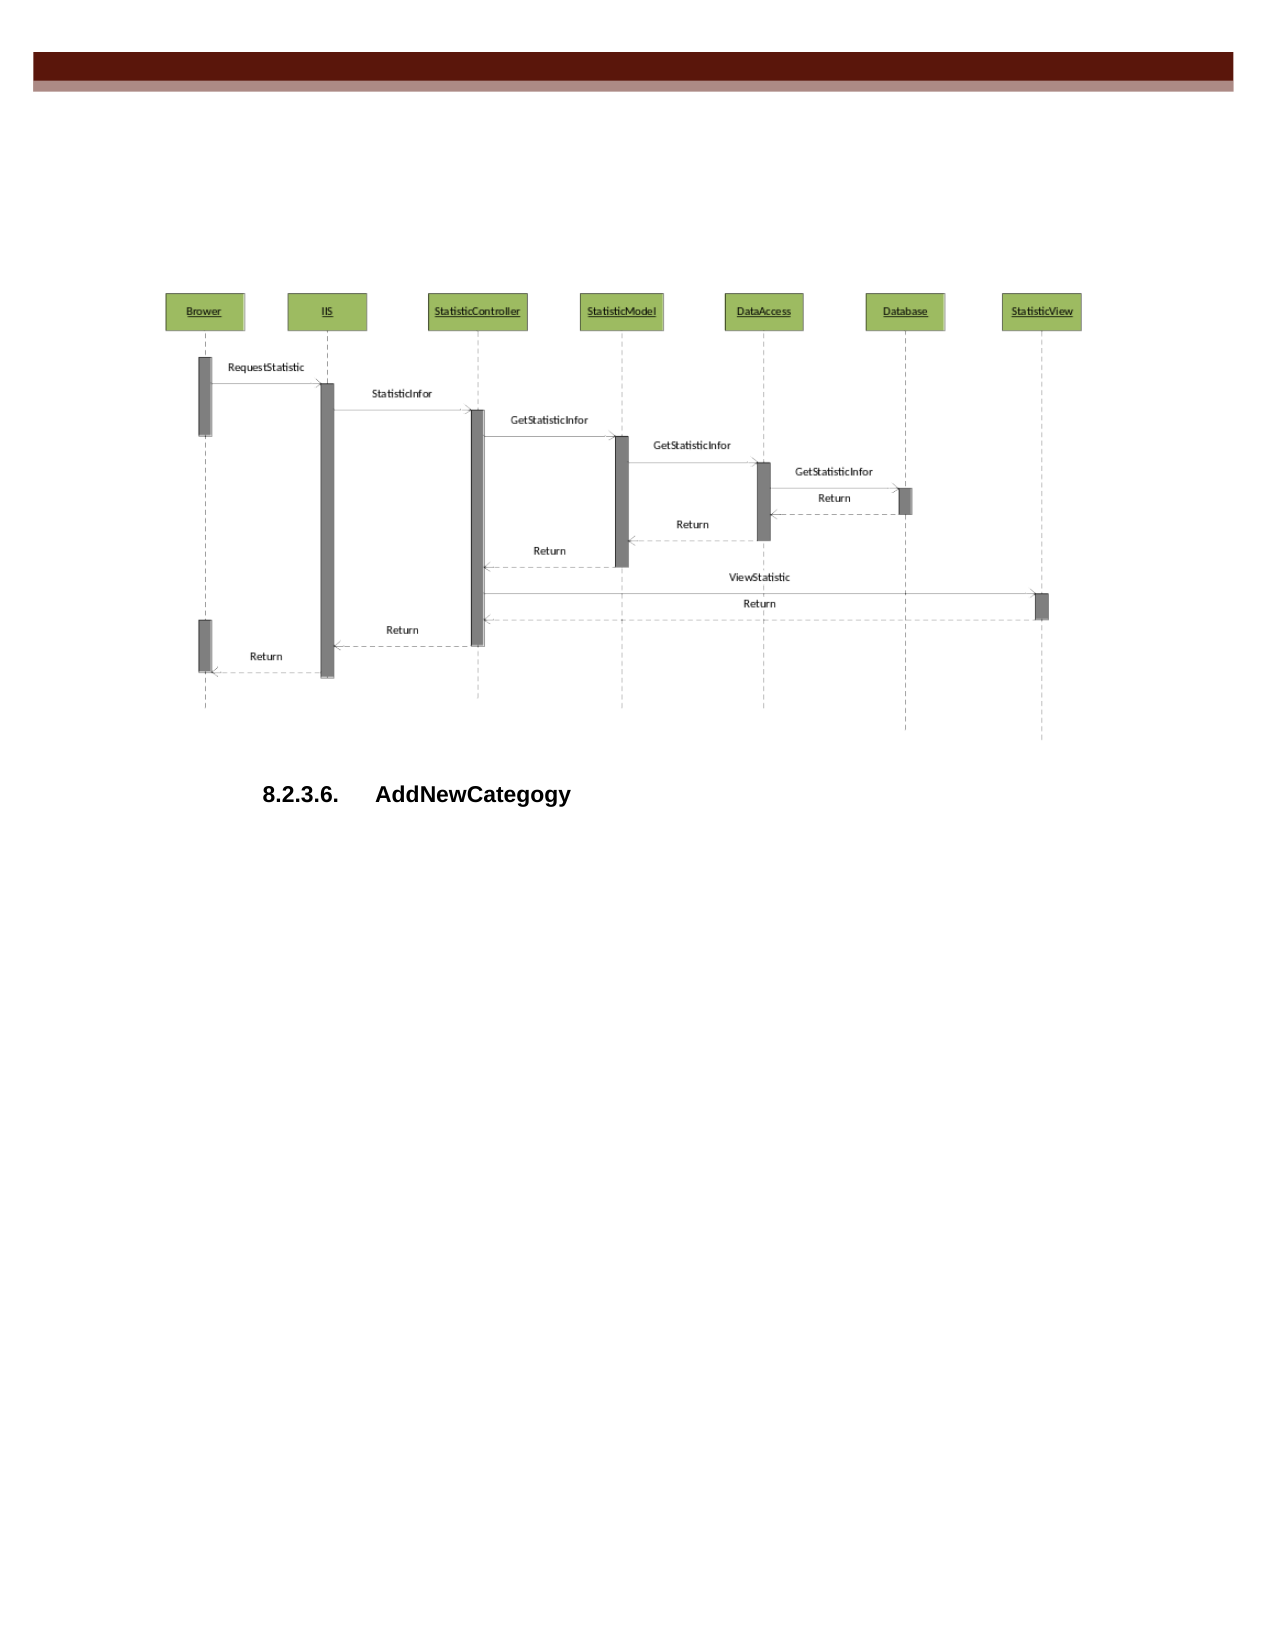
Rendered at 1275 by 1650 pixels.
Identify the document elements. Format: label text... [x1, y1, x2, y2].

list AddNewCategogy [262, 781, 1125, 808]
